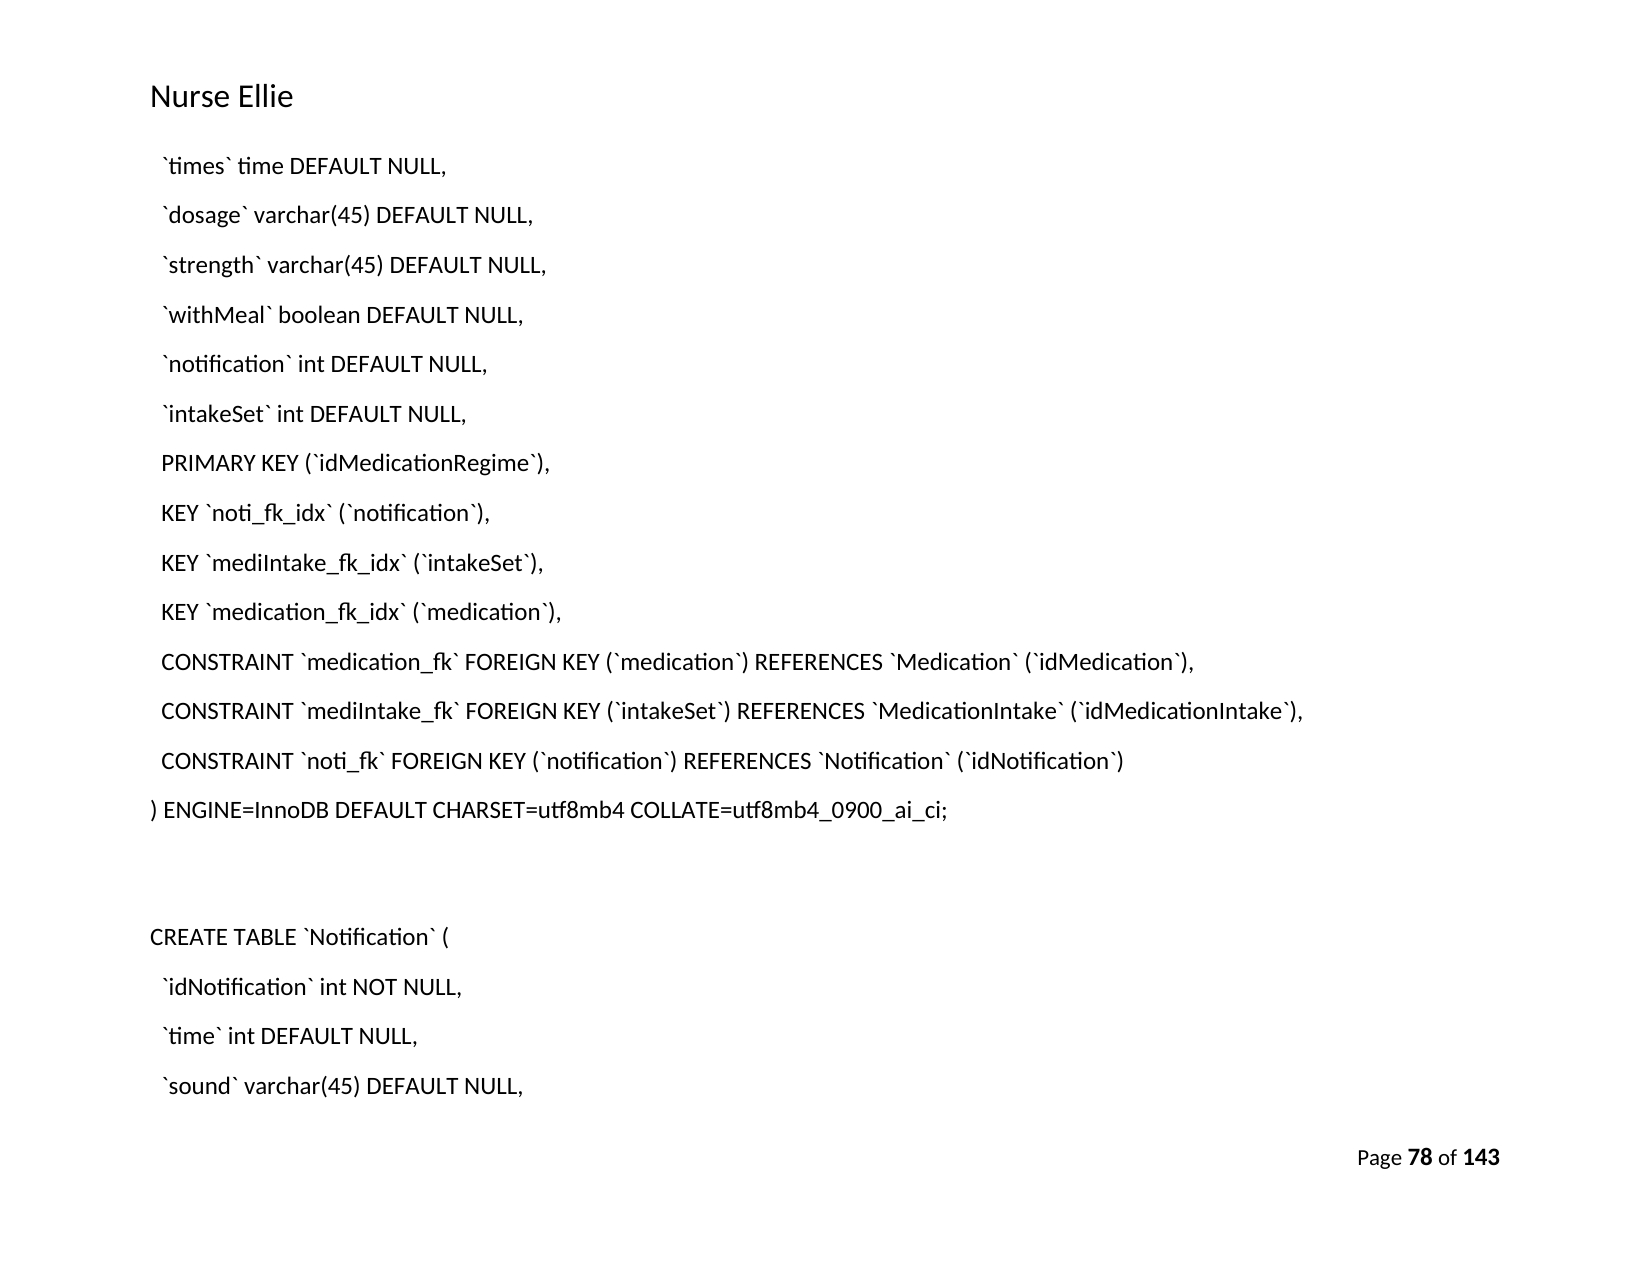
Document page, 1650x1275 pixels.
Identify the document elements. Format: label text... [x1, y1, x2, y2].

text `intakeSet` int DEFAULT NULL, [150, 398, 1500, 428]
text `withMeal` boolean DEFAULT NULL, [150, 299, 1500, 329]
text KEY `mediIntake_fk_idx` (`intakeSet`), [150, 547, 1500, 577]
text `dosage` varchar(45) DEFAULT NULL, [150, 199, 1500, 230]
text `times` time DEFAULT NULL, [150, 150, 1500, 181]
text CONSTRAINT `mediIntake_fk` FOREIGN KEY (`intakeSet`) REFERENCES `MedicationIntake` (`idMedicationIntake`), [150, 695, 1500, 726]
text `time` int DEFAULT NULL, [150, 1020, 1500, 1051]
text `strength` varchar(45) DEFAULT NULL, [150, 249, 1500, 280]
text CONSTRAINT `medication_fk` FOREIGN KEY (`medication`) REFERENCES `Medication` (`idMedication`), [150, 646, 1500, 676]
text PRIMARY KEY (`idMedicationRegime`), [150, 447, 1500, 478]
text CREATE TABLE `Notification` ( [150, 921, 1500, 952]
text `idNotification` int NOT NULL, [150, 971, 1500, 1001]
text `sound` varchar(45) DEFAULT NULL, [150, 1070, 1500, 1101]
text ) ENGINE=InnoDB DEFAULT CHARSET=utf8mb4 COLLATE=utf8mb4_0900_ai_ci; [150, 794, 1500, 825]
text KEY `noti_fk_idx` (`notification`), [150, 497, 1500, 528]
text `notification` int DEFAULT NULL, [150, 348, 1500, 379]
text CONSTRAINT `noti_fk` FOREIGN KEY (`notification`) REFERENCES `Notification` (`idNotification`) [150, 745, 1500, 776]
text KEY `medication_fk_idx` (`medication`), [150, 596, 1500, 627]
